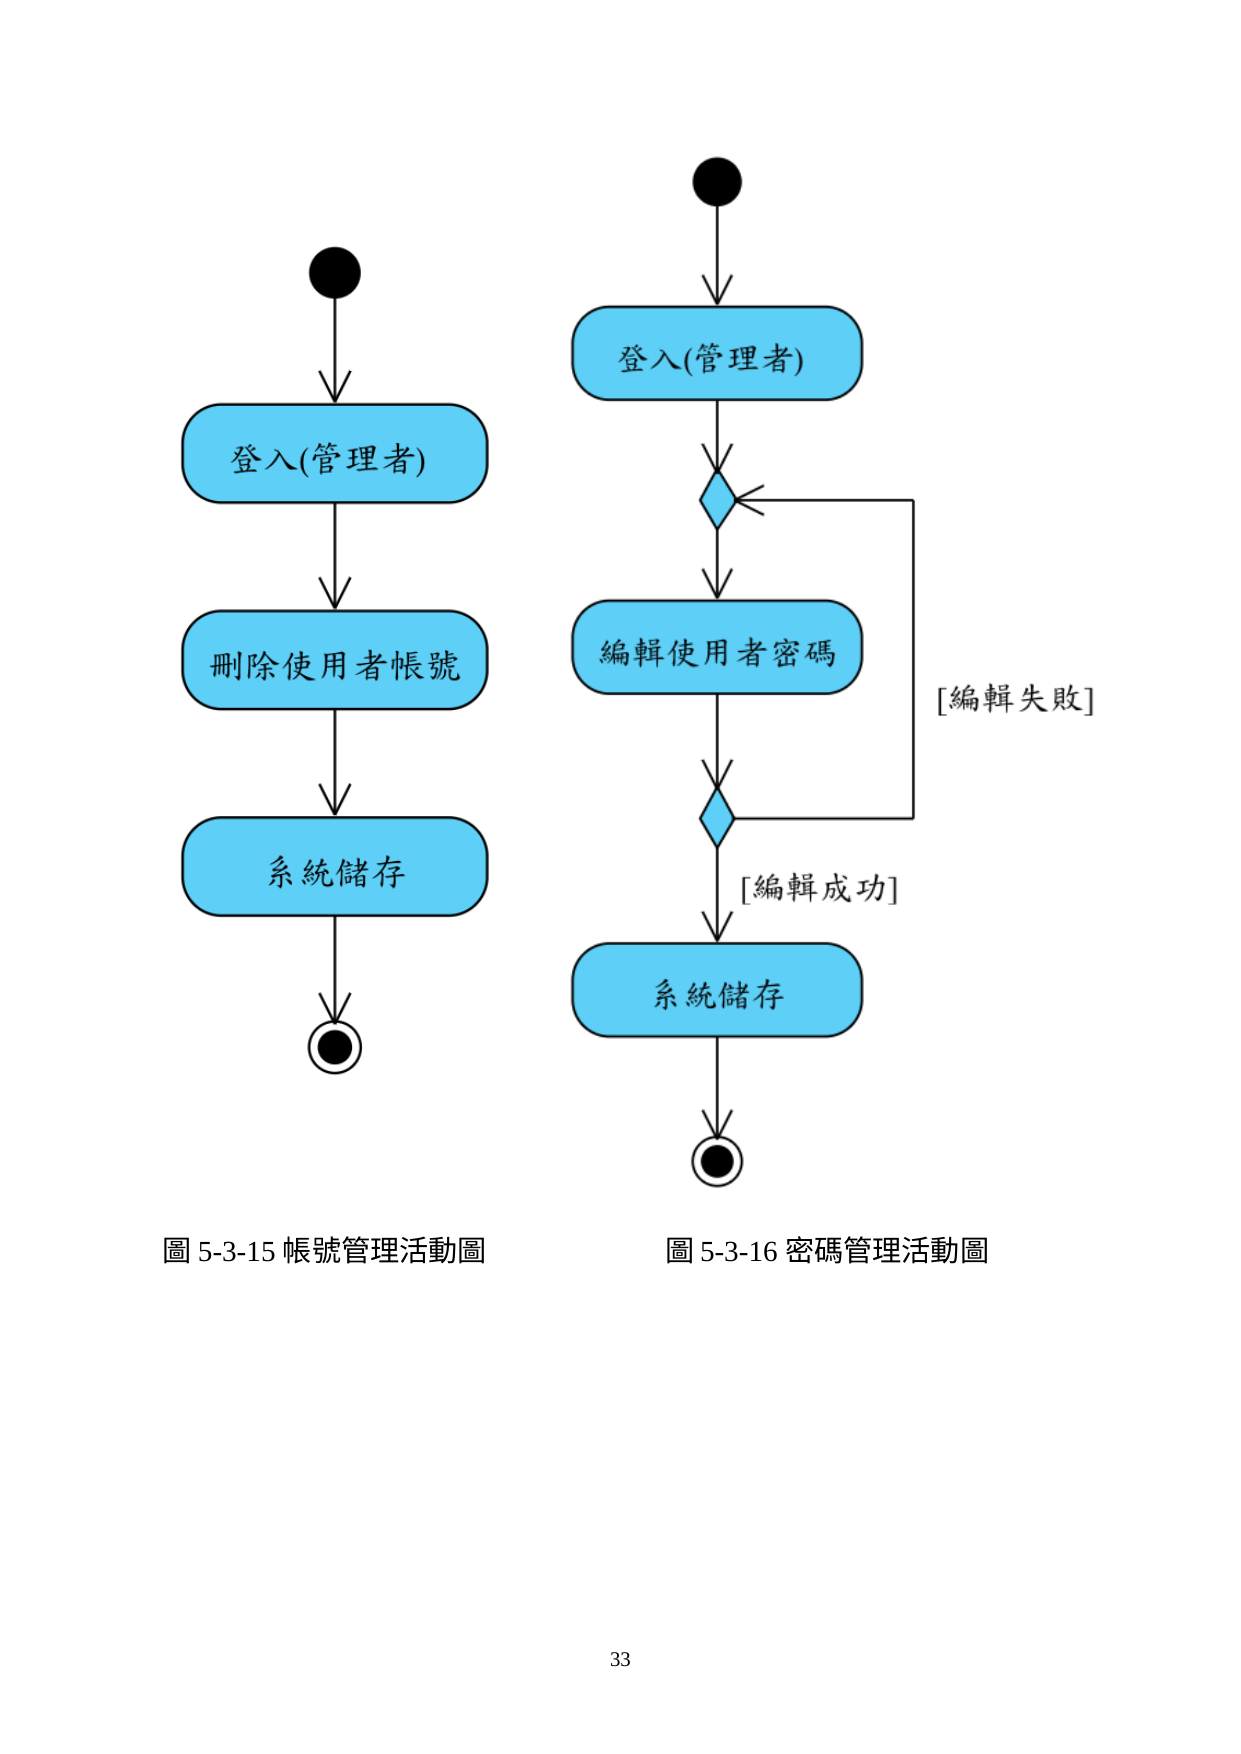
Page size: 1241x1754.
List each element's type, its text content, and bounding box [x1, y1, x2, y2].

table_header [118, 127, 531, 1214]
picture [129, 132, 1114, 1210]
table_cell 圖5-3-16 密碼管理活動圖 [531, 1215, 1122, 1273]
table_header [531, 127, 1122, 1214]
table_cell 圖5-3-15 帳號管理活動圖 [118, 1215, 531, 1273]
